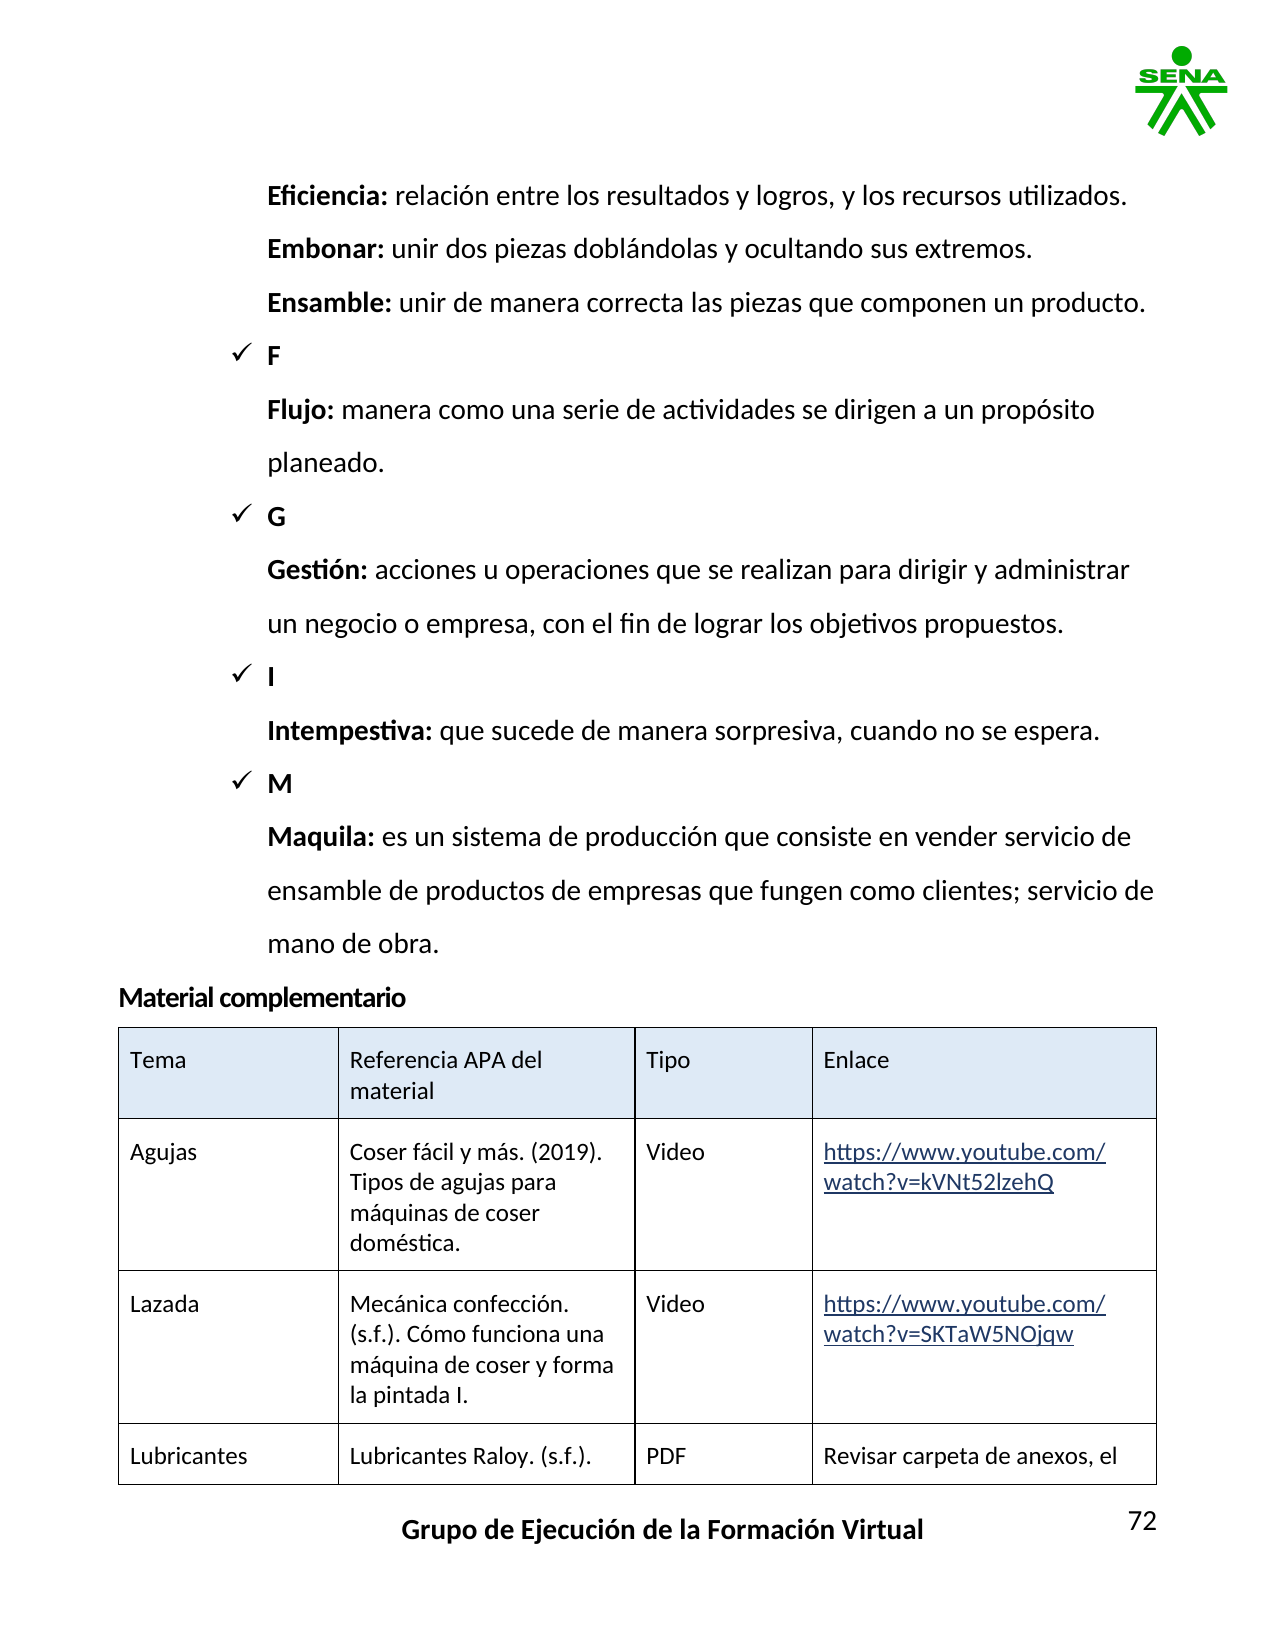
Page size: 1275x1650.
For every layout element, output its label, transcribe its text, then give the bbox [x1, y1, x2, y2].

table_header Tema [119, 1028, 338, 1118]
table_cell Video [636, 1271, 812, 1423]
table_cell Lubricantes [119, 1424, 338, 1483]
table_cell Video [636, 1119, 812, 1270]
table_cell Agujas [119, 1119, 338, 1270]
list F [229, 337, 1157, 373]
table_cell https://www.youtube.com/watch?v=SKTaW5NOjqw [813, 1271, 1156, 1423]
text Flujo: manera como una serie de actividades se dirigen a un propósito planeado. [267, 391, 1157, 480]
text Ensamble: unir de manera correcta las piezas que componen un producto. [267, 284, 1157, 320]
table_cell PDF [636, 1424, 812, 1483]
text Embonar: unir dos piezas doblándolas y ocultando sus extremos. [267, 231, 1157, 266]
text Gestión: acciones u operaciones que se realizan para dirigir y administrar un negocio o empresa, con el fin de lograr los objetivos propuestos. [267, 551, 1157, 640]
table_header Enlace [813, 1028, 1156, 1118]
table_cell https://www.youtube.com/watch?v=kVNt52lzehQ [813, 1119, 1156, 1270]
table_cell Mecánica confección. (s.f.). Cómo funciona una máquina de coser y forma la pintada I. [339, 1271, 634, 1423]
table_cell Lazada [119, 1271, 338, 1423]
table_header Tipo [636, 1028, 812, 1118]
table_cell Revisar carpeta de anexos, el documento “Manual técnico de lubricantes” [813, 1424, 1156, 1483]
list G [229, 498, 1157, 533]
text Material complementario [118, 979, 1157, 1014]
table_cell Lubricantes Raloy. (s.f.). Manual técnico de lubricantes. [339, 1424, 634, 1483]
table_header Referencia APA del material [339, 1028, 634, 1118]
list I [229, 658, 1157, 694]
picture [1135, 46, 1228, 136]
text Intempestiva: que sucede de manera sorpresiva, cuando no se espera. [267, 712, 1157, 747]
table_cell Coser fácil y más. (2019). Tipos de agujas para máquinas de coser doméstica. [339, 1119, 634, 1270]
list M [229, 765, 1157, 801]
text Eficiencia: relación entre los resultados y logros, y los recursos utilizados. [267, 177, 1157, 213]
text Maquila: es un sistema de producción que consiste en vender servicio de ensamble de productos de empresas que fungen como clientes; servicio de mano de obra. [267, 818, 1157, 961]
